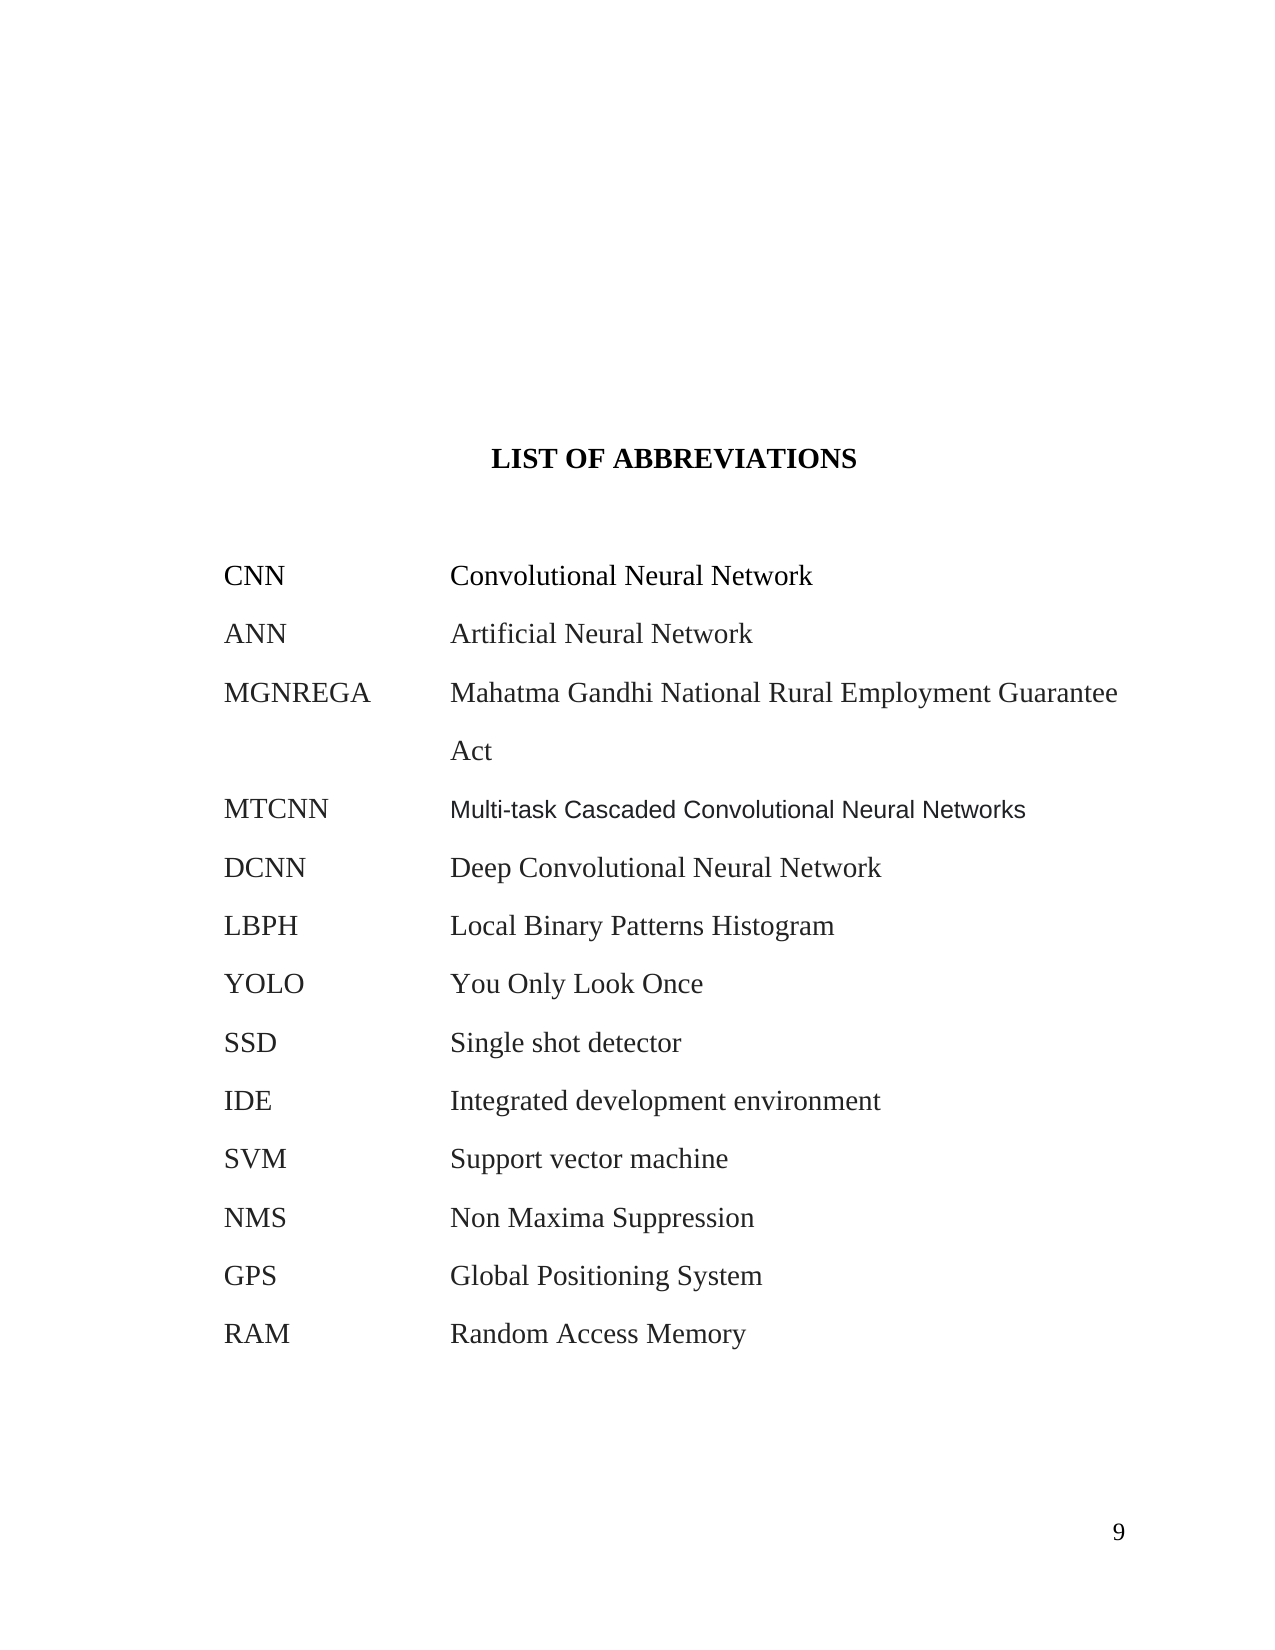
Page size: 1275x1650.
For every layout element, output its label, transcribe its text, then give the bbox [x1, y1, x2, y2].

text DCNN Deep Convolutional Neural Network [224, 850, 1125, 883]
text LBPH Local Binary Patterns Histogram [224, 908, 1125, 942]
text MGNREGA Mahatma Gandhi National Rural Employment Guarantee [224, 675, 1125, 708]
text SSD Single shot detector [224, 1025, 1125, 1058]
text IDE Integrated development environment [224, 1083, 1125, 1117]
text ANN Artificial Neural Network [224, 617, 1125, 650]
text RAM Random Access Memory [224, 1317, 1125, 1350]
text YOLO You Only Look Once [224, 967, 1125, 1000]
text NMS Non Maxima Suppression [224, 1200, 1125, 1233]
text CNN Convolutional Neural Network [224, 558, 1125, 592]
text GPS Global Positioning System [224, 1258, 1125, 1292]
text LIST OF ABBREVIATIONS [224, 442, 1125, 475]
text MTCNN Multi-task Cascaded Convolutional Neural Networks [150, 792, 1125, 825]
text SVM Support vector machine [224, 1142, 1125, 1175]
text Act [224, 733, 1125, 767]
